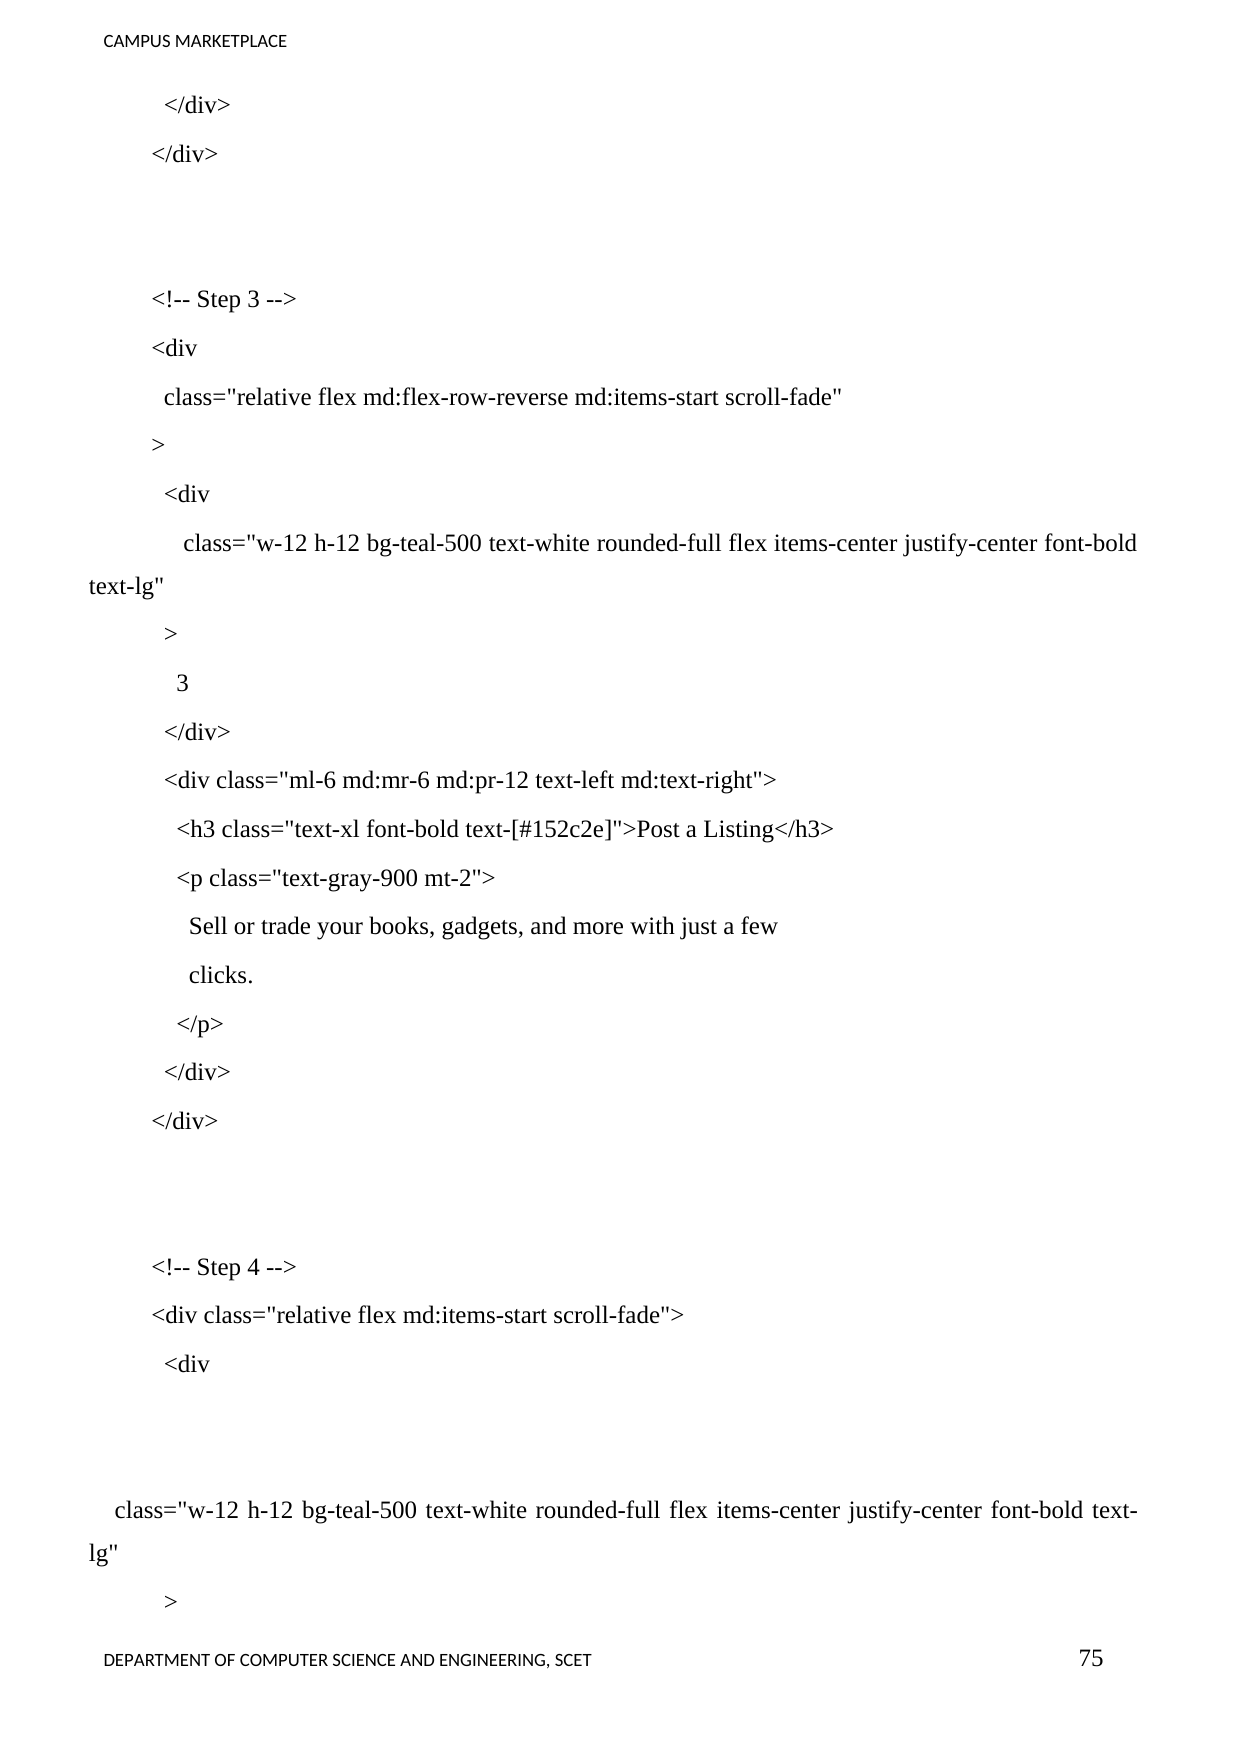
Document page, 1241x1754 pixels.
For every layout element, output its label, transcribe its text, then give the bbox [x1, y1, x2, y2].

text class="w-12 h-12 bg-teal-500 text-white rounded-full flex items-center justify-center font-bold text-lg" [89, 528, 1139, 600]
text <div [89, 333, 1139, 362]
text <!-- Step 4 --> [89, 1252, 1139, 1281]
text </div> [89, 717, 1139, 746]
text clicks. [89, 960, 1139, 989]
text <p class="text-gray-900 mt-2"> [89, 863, 1139, 892]
text </div> [89, 139, 1139, 167]
text </div> [89, 1106, 1139, 1135]
text <div class="ml-6 md:mr-6 md:pr-12 text-left md:text-right"> [89, 766, 1139, 794]
text </p> [89, 1009, 1139, 1037]
text Sell or trade your books, gadgets, and more with just a few [89, 911, 1139, 940]
text <!-- Step 3 --> [89, 284, 1139, 313]
text class="relative flex md:flex-row-reverse md:items-start scroll-fade" [89, 382, 1139, 411]
text > [89, 1587, 1139, 1616]
text </div> [89, 1057, 1139, 1086]
text </div> [89, 90, 1139, 119]
text 3 [89, 668, 1139, 697]
text <div [89, 479, 1139, 508]
text <h3 class="text-xl font-bold text-[#152c2e]">Post a Listing</h3> [89, 814, 1139, 843]
text > [89, 431, 1139, 459]
text <div class="relative flex md:items-start scroll-fade"> [89, 1301, 1139, 1329]
text class="w-12 h-12 bg-teal-500 text-white rounded-full flex items-center justify-center font-bold text-lg" [89, 1495, 1139, 1567]
text > [89, 619, 1139, 648]
text <div [89, 1349, 1139, 1378]
